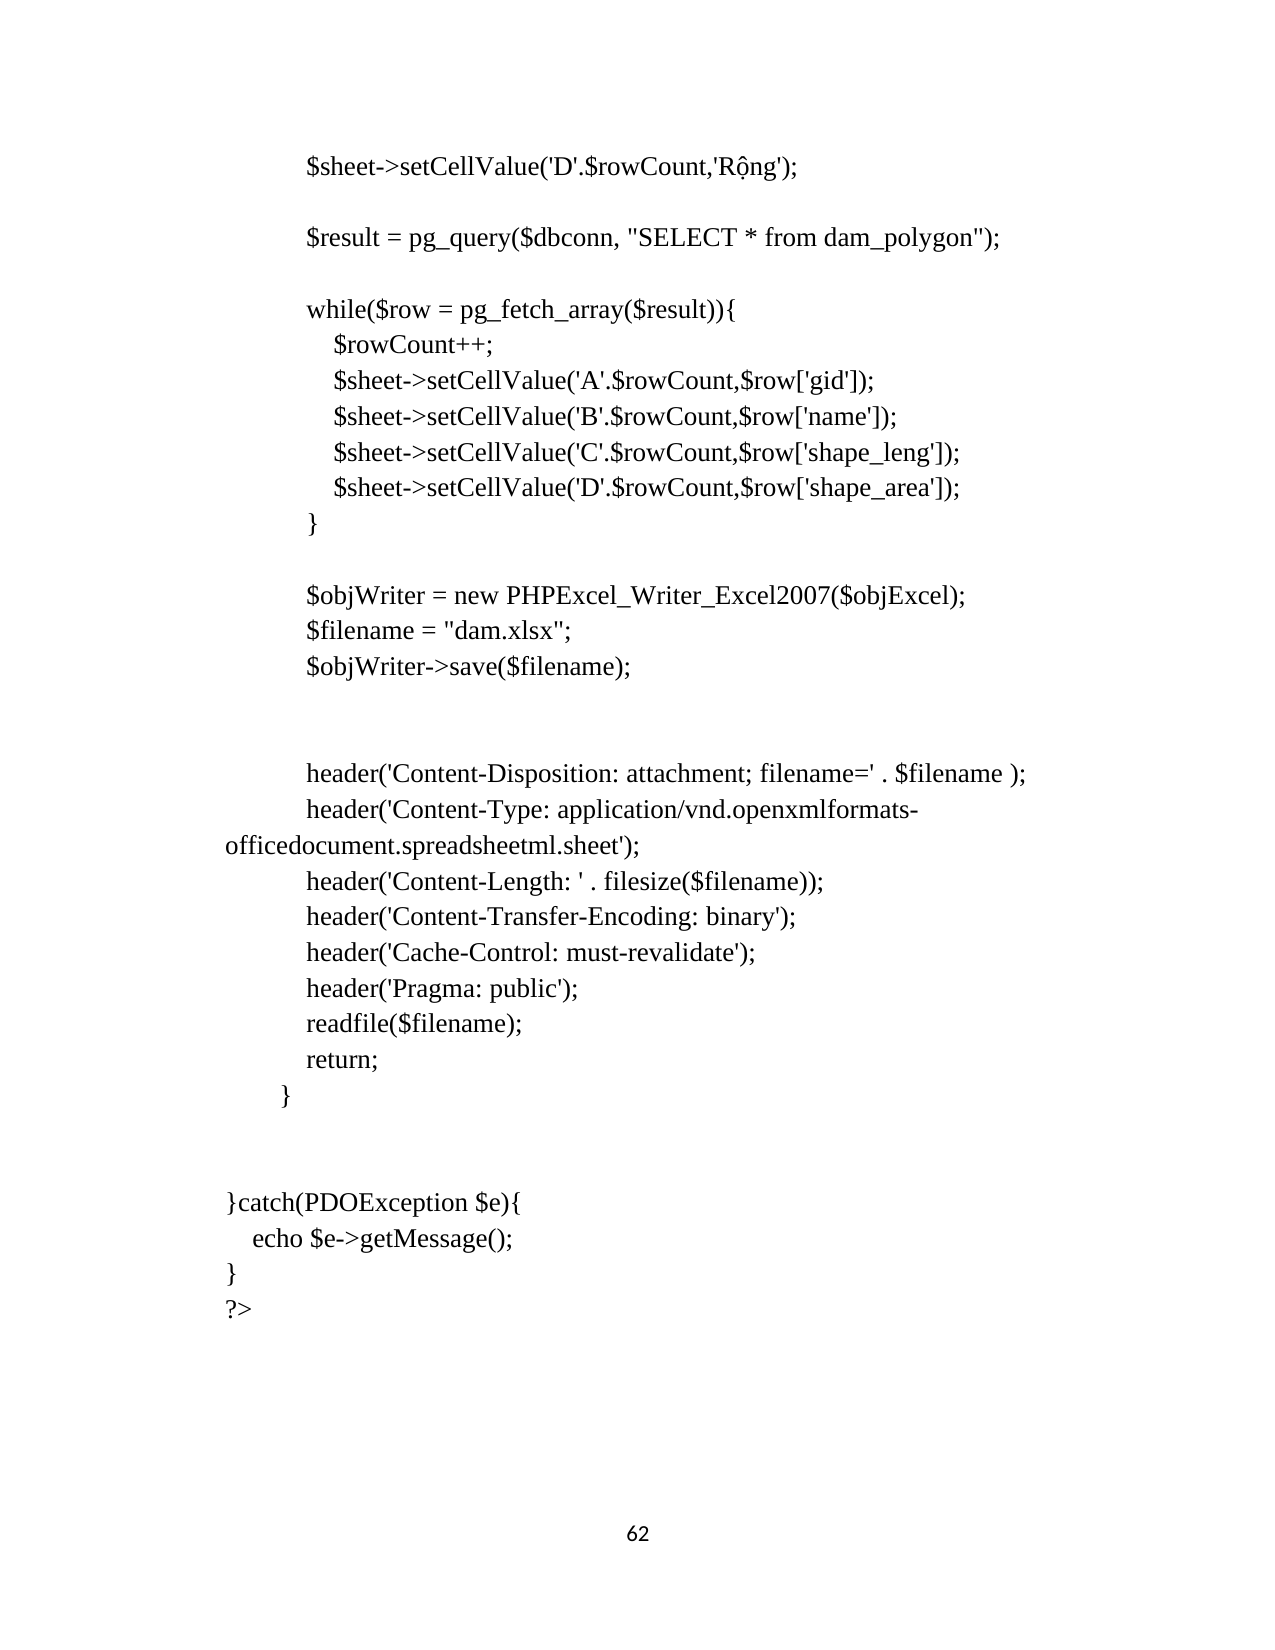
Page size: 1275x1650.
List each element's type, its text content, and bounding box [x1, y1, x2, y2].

text $sheet->setCellValue('D'.$rowCount,$row['shape_area']); [225, 472, 1125, 503]
text header('Cache-Control: must-revalidate'); [225, 936, 1125, 967]
text header('Content-Transfer-Encoding: binary'); [225, 900, 1125, 931]
text } [225, 507, 1125, 538]
text } [225, 1079, 1125, 1110]
text $objWriter->save($filename); [225, 650, 1125, 681]
text readfile($filename); [225, 1007, 1125, 1039]
text $sheet->setCellValue('B'.$rowCount,$row['name']); [225, 400, 1125, 431]
text $objWriter = new PHPExcel_Writer_Excel2007($objExcel); [225, 579, 1125, 610]
text header('Content-Disposition: attachment; filename=' . $filename ); [225, 757, 1125, 788]
text $sheet->setCellValue('D'.$rowCount,'Rộng'); [225, 150, 1125, 181]
text $rowCount++; [225, 329, 1125, 360]
text $sheet->setCellValue('C'.$rowCount,$row['shape_leng']); [225, 436, 1125, 467]
text ?> [225, 1293, 1125, 1324]
text $result = pg_query($dbconn, "SELECT * from dam_polygon"); [225, 221, 1125, 253]
text }catch(PDOException $e){ [225, 1186, 1125, 1217]
text header('Content-Length: ' . filesize($filename)); [225, 864, 1125, 896]
text echo $e->getMessage(); [225, 1222, 1125, 1253]
text header('Content-Type: application/vnd.openxmlformats-officedocument.spreadsheetml.sheet'); [225, 793, 1125, 860]
text while($row = pg_fetch_array($result)){ [225, 293, 1125, 324]
text header('Pragma: public'); [225, 972, 1125, 1003]
text $sheet->setCellValue('A'.$rowCount,$row['gid']); [225, 364, 1125, 396]
text return; [225, 1043, 1125, 1074]
text } [225, 1258, 1125, 1289]
text $filename = "dam.xlsx"; [225, 614, 1125, 646]
